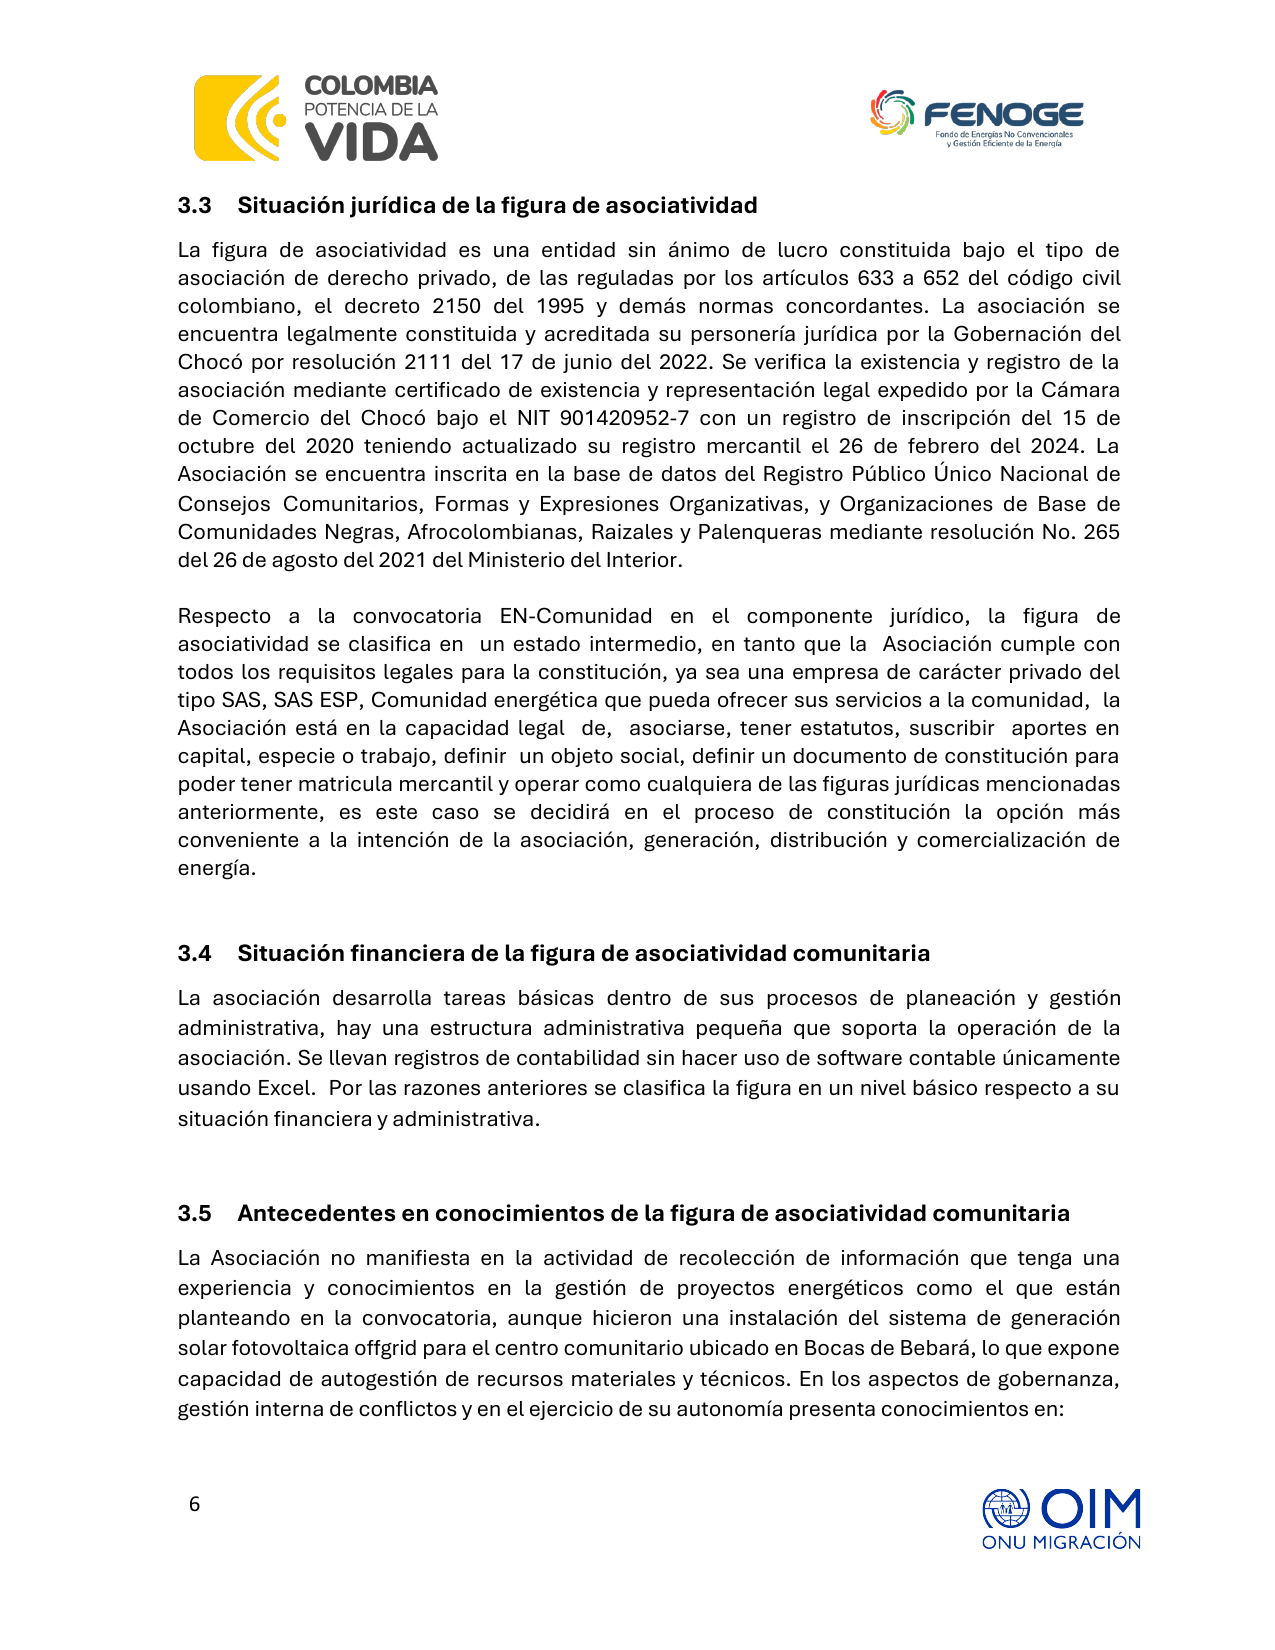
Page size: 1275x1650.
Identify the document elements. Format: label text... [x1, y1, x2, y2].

text Respecto a la convocatoria EN-Comunidad en el componente jurídico, la figura de asociatividad se clasifica en un estado intermedio, en tanto que la Asociación cumple con todos los requisitos legales para la constitución, ya sea una empresa de carácter privado del tipo SAS, SAS ESP, Comunidad energética que pueda ofrecer sus servicios a la comunidad, la Asociación está en la capacidad legal de, asociarse, tener estatutos, suscribir aportes en capital, especie o trabajo, definir un objeto social, definir un documento de constitución para poder tener matricula mercantil y operar como cualquiera de las figuras jurídicas mencionadas anteriormente, es este caso se decidirá en el proceso de constitución la opción más conveniente a la intención de la asociación, generación, distribución y comercialización de energía. [177, 602, 1122, 882]
subtitle Situación jurídica de la figura de asociatividad [177, 190, 1122, 221]
text La asociación desarrolla tareas básicas dentro de sus procesos de planeación y gestión administrativa, hay una estructura administrativa pequeña que soporta la operación de la asociación. Se llevan registros de contabilidad sin hacer uso de software contable únicamente usando Excel. Por las razones anteriores se clasifica la figura en un nivel básico respecto a su situación financiera y administrativa. [177, 984, 1122, 1132]
picture [982, 1489, 1141, 1549]
subtitle Antecedentes en conocimientos de la figura de asociatividad comunitaria [177, 1198, 1122, 1229]
text La figura de asociatividad es una entidad sin ánimo de lucro constituida bajo el tipo de asociación de derecho privado, de las reguladas por los artículos 633 a 652 del código civil colombiano, el decreto 2150 del 1995 y demás normas concordantes. La asociación se encuentra legalmente constituida y acreditada su personería jurídica por la Gobernación del Chocó por resolución 2111 del 17 de junio del 2022. Se verifica la existencia y registro de la asociación mediante certificado de existencia y representación legal expedido por la Cámara de Comercio del Chocó bajo el NIT 901420952-7 con un registro de inscripción del 15 de octubre del 2020 teniendo actualizado su registro mercantil el 26 de febrero del 2024. La Asociación se encuentra inscrita en la base de datos del Registro Público Único Nacional de Consejos Comunitarios, Formas y Expresiones Organizativas, y Organizaciones de Base de Comunidades Negras, Afrocolombianas, Raizales y Palenqueras mediante resolución No. 265 del 26 de agosto del 2021 del Ministerio del Interior. [177, 236, 1122, 574]
picture [869, 88, 1086, 148]
text La Asociación no manifiesta en la actividad de recolección de información que tenga una experiencia y conocimientos en la gestión de proyectos energéticos como el que están planteando en la convocatoria, aunque hicieron una instalación del sistema de generación solar fotovoltaica offgrid para el centro comunitario ubicado en Bocas de Bebará, lo que expone capacidad de autogestión de recursos materiales y técnicos. En los aspectos de gobernanza, gestión interna de conflictos y en el ejercicio de su autonomía presenta conocimientos en: [177, 1244, 1122, 1423]
subtitle Situación financiera de la figura de asociatividad comunitaria [177, 938, 1122, 969]
picture [188, 73, 444, 163]
